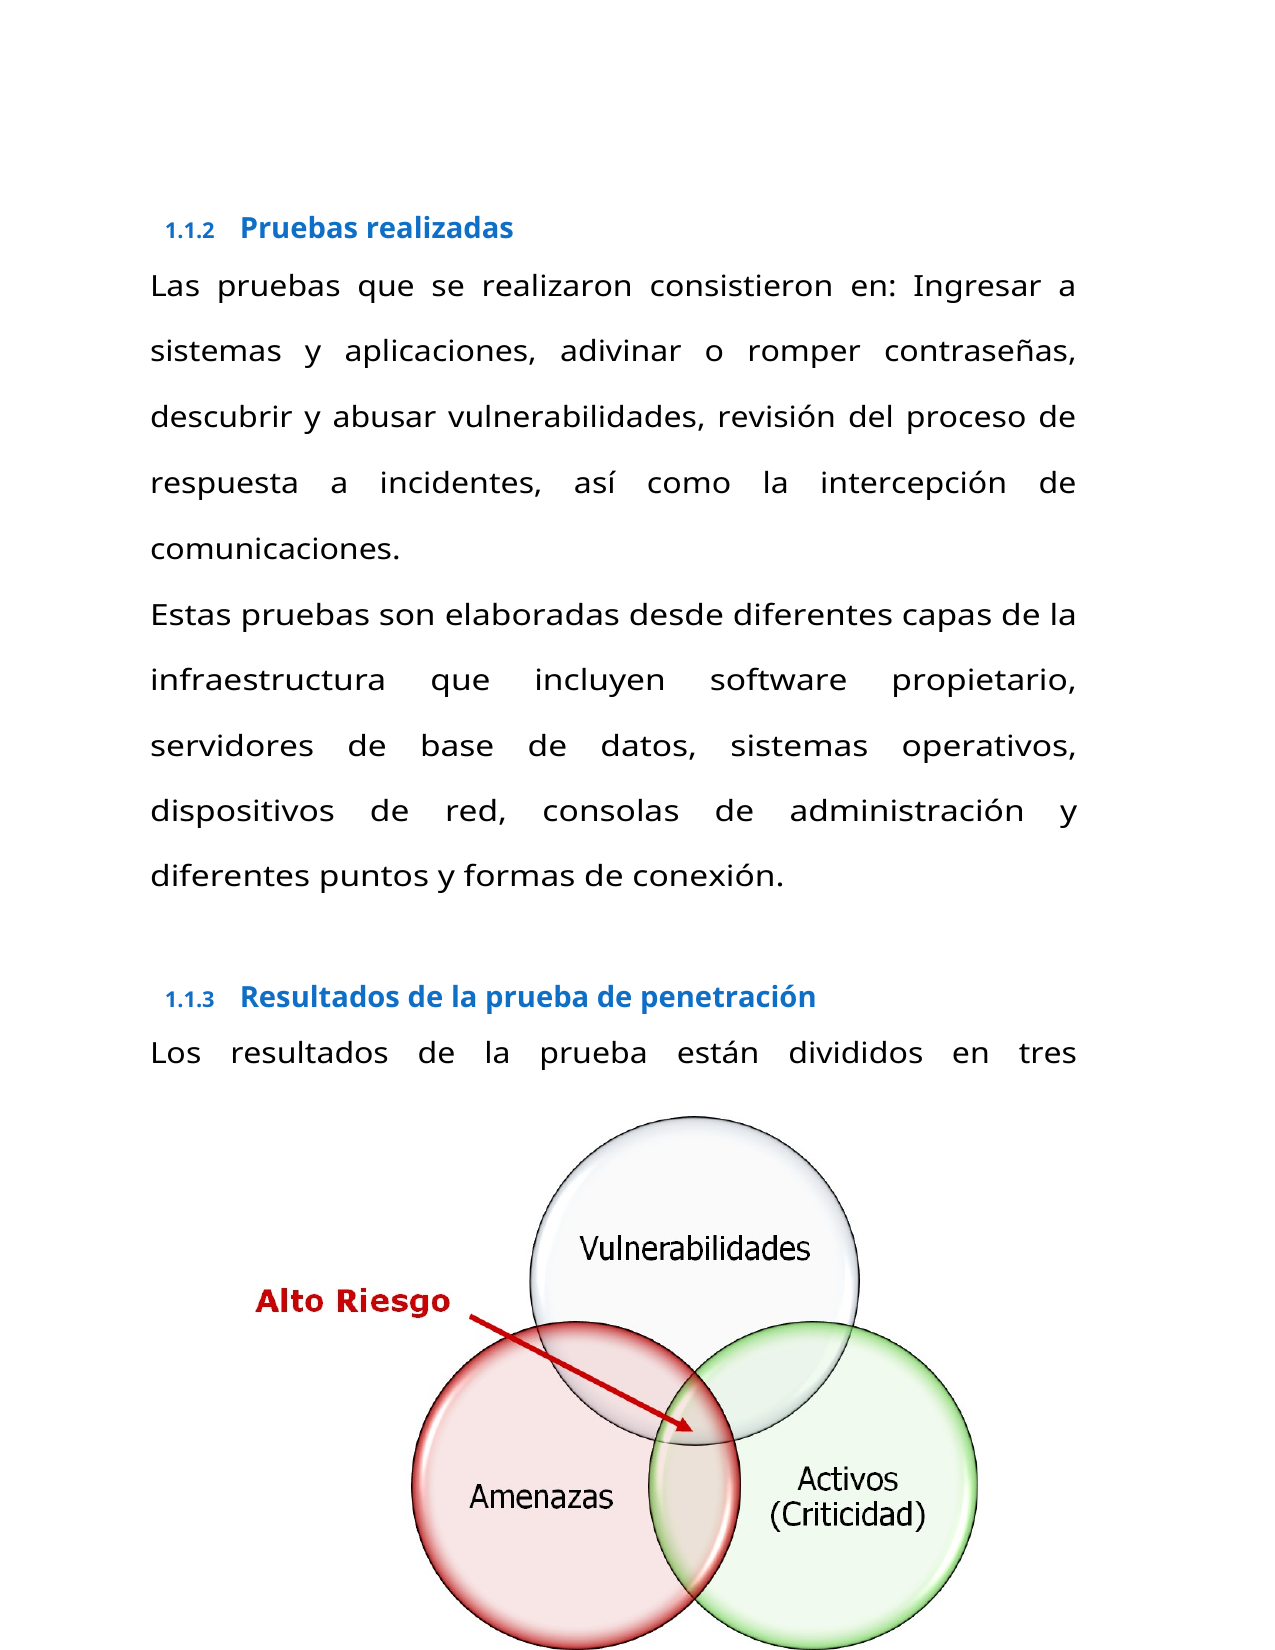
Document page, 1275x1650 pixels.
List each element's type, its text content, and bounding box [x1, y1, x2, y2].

picture [255, 1116, 978, 1650]
text Estas pruebas son elaboradas desde diferentes capas de la infraestructura que incluyen software propietario, servidores de base de datos, sistemas operativos, dispositivos de red, consolas de administración y diferentes puntos y formas de conexión. [150, 594, 1078, 895]
subtitle Pruebas realizadas [164, 208, 1231, 247]
text Los resultados de la prueba están divididos en tres categorías principales: Fortalezas, Vulnerabilidades y Recomendaciones. Estos resultados se midieron definiendo el nivel de seguridad y la probabilidad de un ataque. [150, 1033, 1078, 1072]
text Las pruebas que se realizaron consistieron en: Ingresar a sistemas y aplicaciones, adivinar o romper contraseñas, descubrir y abusar vulnerabilidades, revisión del proceso de respuesta a incidentes, así como la intercepción de comunicaciones. [150, 265, 1078, 568]
subtitle Resultados de la prueba de penetración [164, 976, 1231, 1016]
